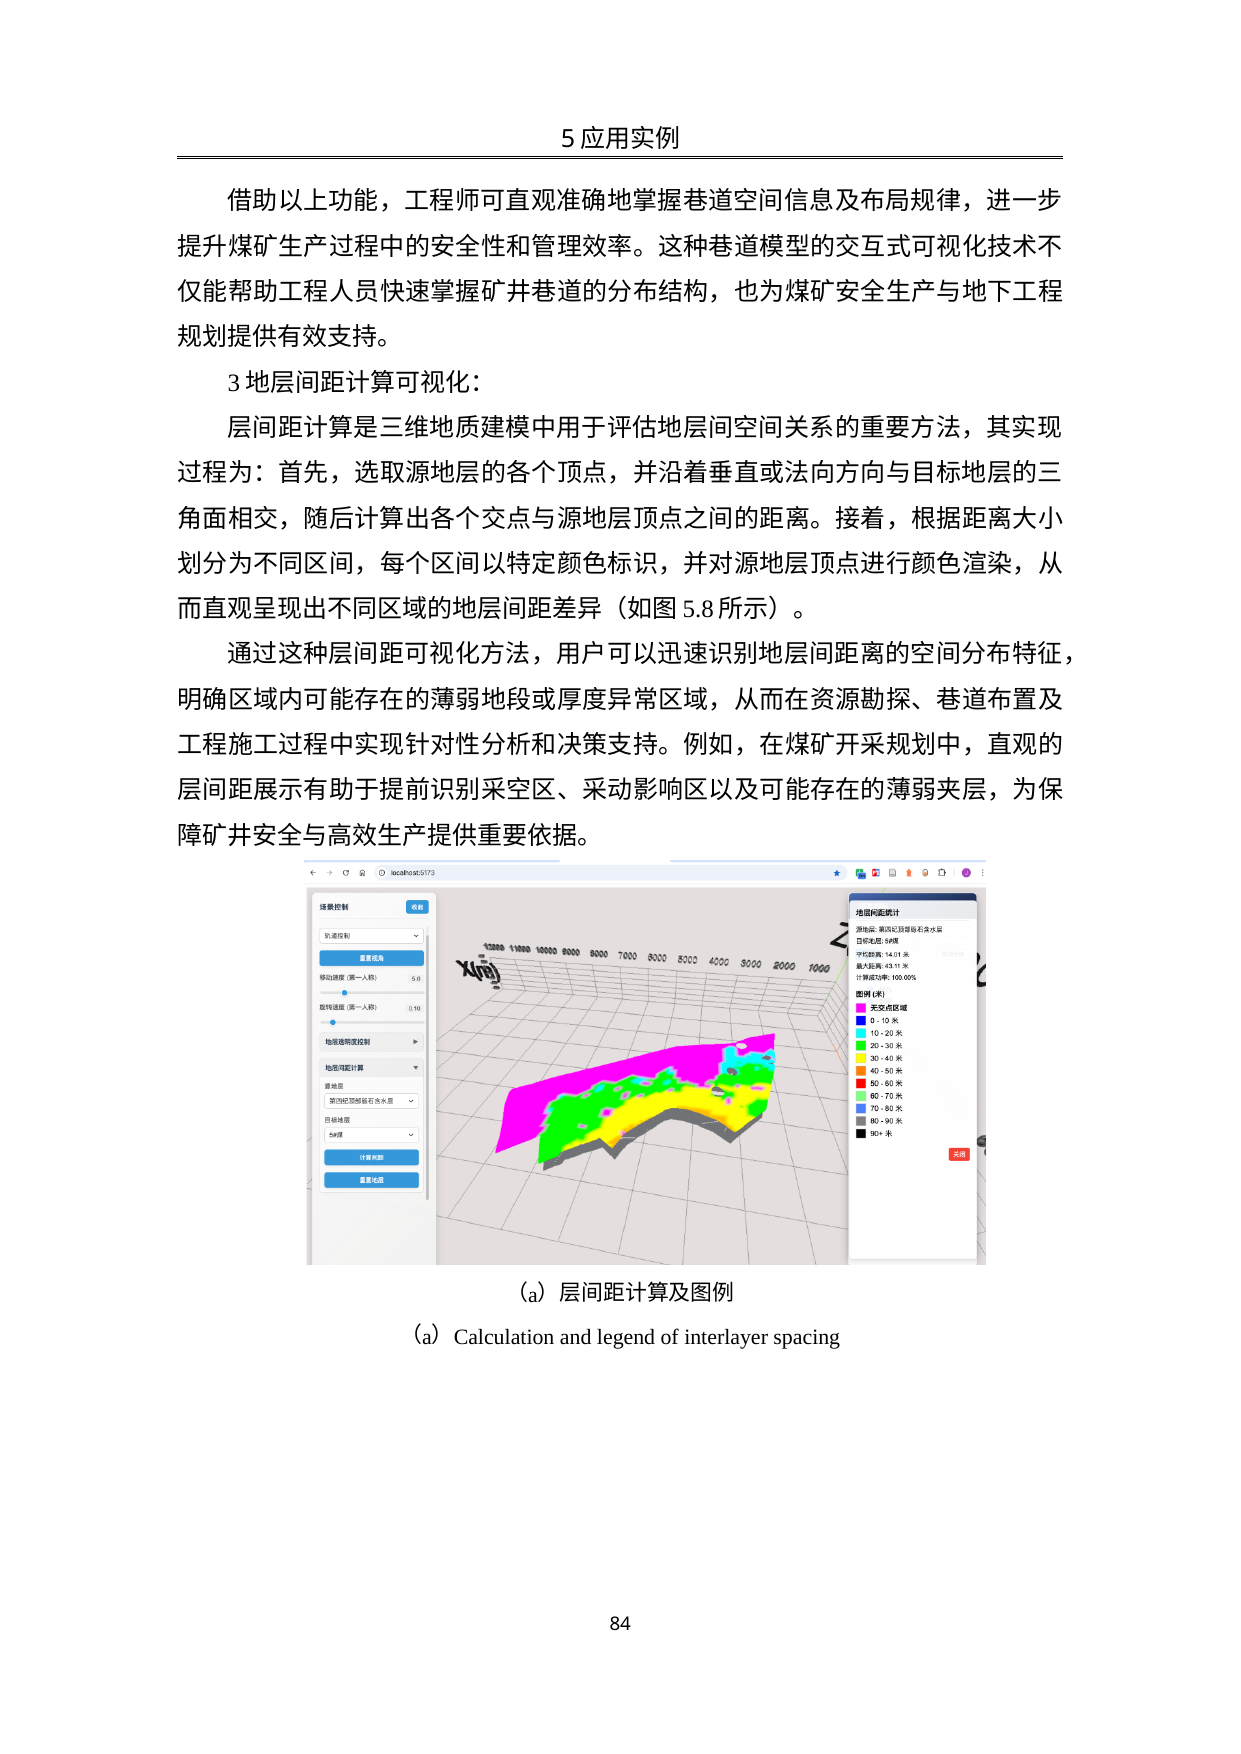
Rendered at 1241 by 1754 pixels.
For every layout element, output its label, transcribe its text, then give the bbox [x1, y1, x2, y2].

text 借助以上功能，工程师可直观准确地掌握巷道空间信息及布局规律，进一步提升煤矿生产过程中的安全性和管理效率。这种巷道模型的交互式可视化技术不仅能帮助工程人员快速掌握矿井巷道的分布结构，也为煤矿安全生产与地下工程规划提供有效支持。 [177, 181, 1063, 353]
text 3地层间距计算可视化： [177, 362, 1063, 398]
text （a）层间距计算及图例 [177, 1273, 1063, 1307]
text 通过这种层间距可视化方法，用户可以迅速识别地层间距离的空间分布特征，明确区域内可能存在的薄弱地段或厚度异常区域，从而在资源勘探、巷道布置及工程施工过程中实现针对性分析和决策支持。例如，在煤矿开采规划中，直观的层间距展示有助于提前识别采空区、采动影响区以及可能存在的薄弱夹层，为保障矿井安全与高效生产提供重要依据。 [177, 634, 1063, 851]
picture [304, 860, 987, 1265]
text （a）Calculation and legend of interlayer spacing [177, 1315, 1063, 1349]
text 层间距计算是三维地质建模中用于评估地层间空间关系的重要方法，其实现过程为：首先，选取源地层的各个顶点，并沿着垂直或法向方向与目标地层的三角面相交，随后计算出各个交点与源地层顶点之间的距离。接着，根据距离大小划分为不同区间，每个区间以特定颜色标识，并对源地层顶点进行颜色渲染，从而直观呈现出不同区域的地层间距差异（如图5.8所示）。 [177, 407, 1063, 625]
